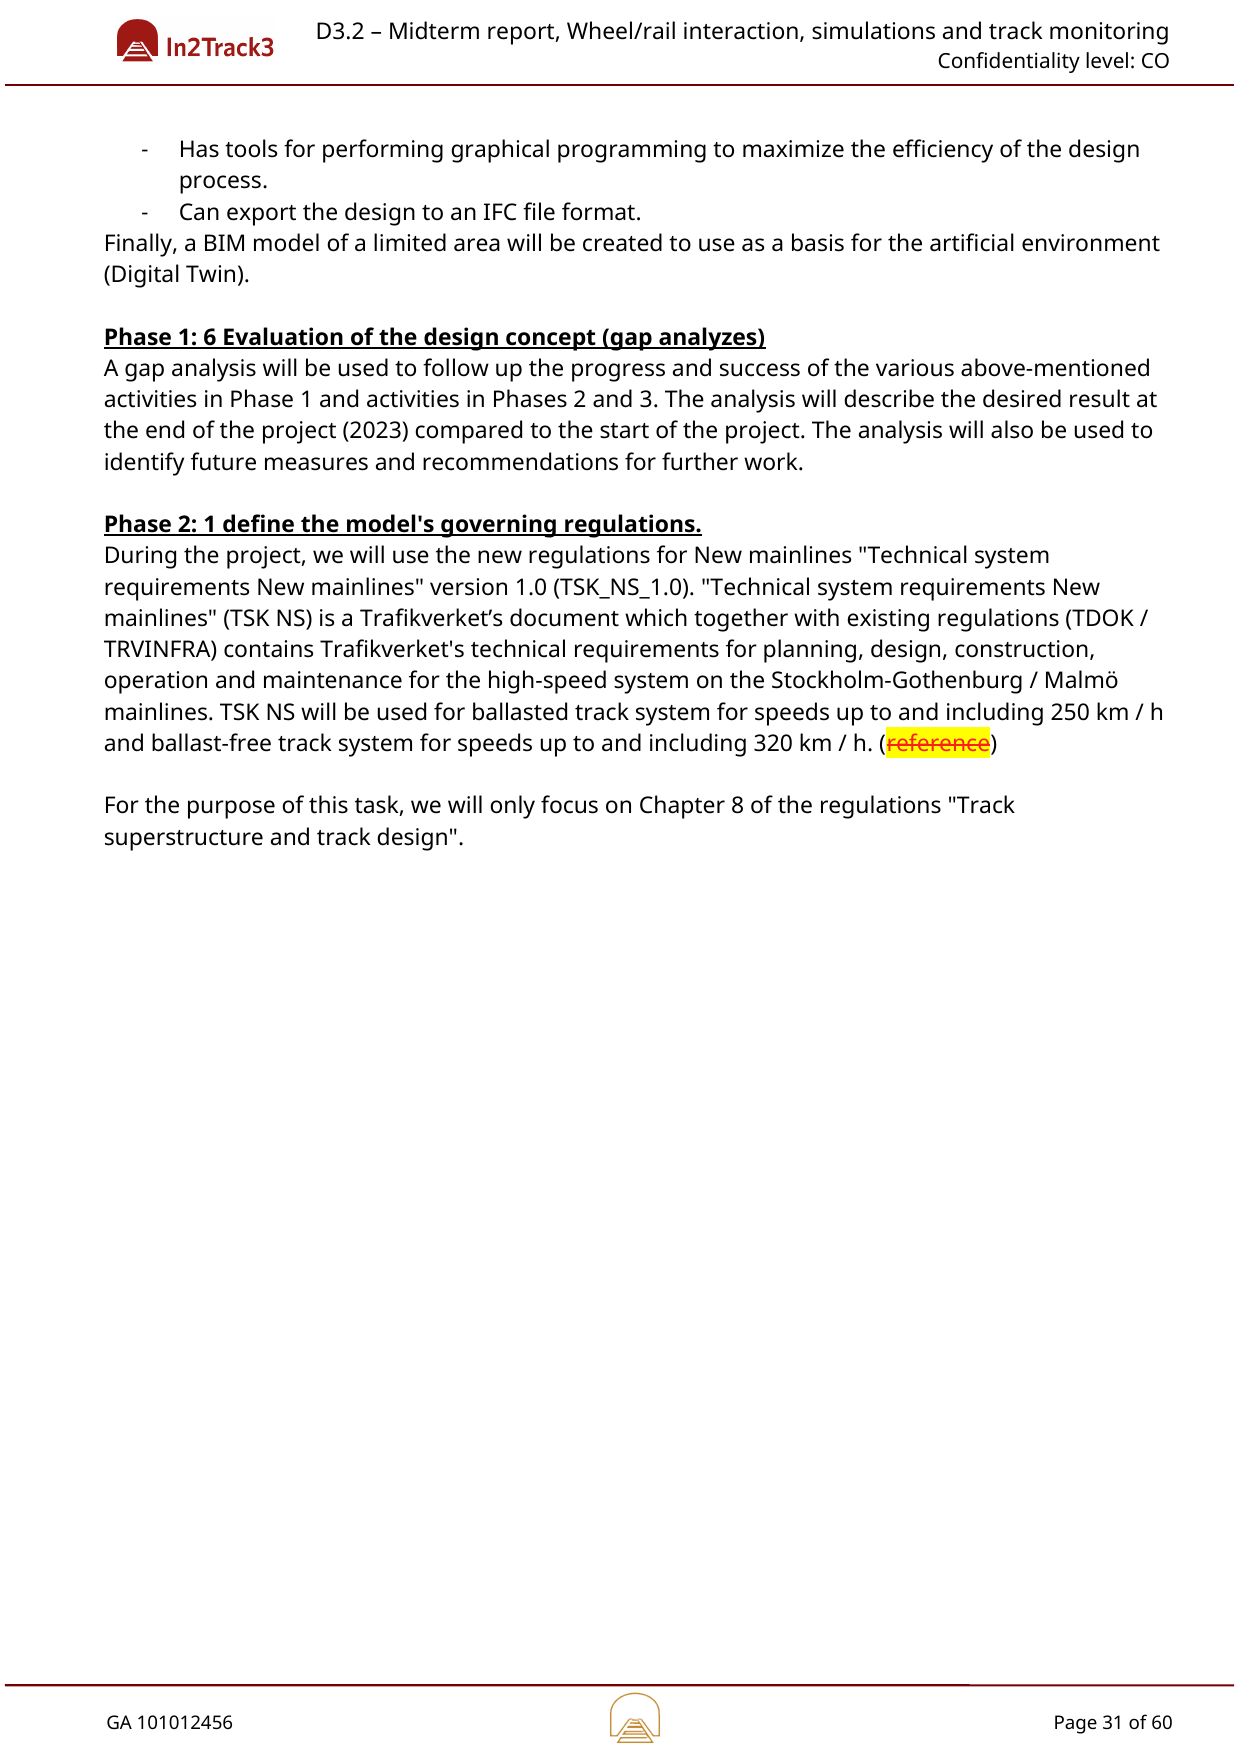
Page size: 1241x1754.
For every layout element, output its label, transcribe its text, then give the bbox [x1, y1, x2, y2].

picture [114, 14, 276, 65]
text Finally, a BIM model of a limited area will be created to use as a basis for the artificial environment (Digital Twin). [103, 227, 1167, 289]
text Phase 2: 1 define the model's governing regulations. [103, 508, 1167, 539]
text A gap analysis will be used to follow up the progress and success of the various above-mentioned activities in Phase 1 and activities in Phases 2 and 3. The analysis will describe the desired result at the end of the project (2023) compared to the start of the project. The analysis will also be used to identify future measures and recommendations for further work. [103, 352, 1167, 477]
text For the purpose of this task, we will only focus on Chapter 8 of the regulations "Track superstructure and track design". [103, 789, 1167, 852]
text Phase 1: 6 Evaluation of the design concept (gap analyzes) [103, 320, 1167, 352]
text During the project, we will use the new regulations for New mainlines "Technical system requirements New mainlines" version 1.0 (TSK_NS_1.0). "Technical system requirements New mainlines" (TSK NS) is a Trafikverket’s document which together with existing regulations (TDOK / TRVINFRA) contains Trafikverket's technical requirements for planning, design, construction, operation and maintenance for the high-speed system on the Stockholm-Gothenburg / Malmö mainlines. TSK NS will be used for ballasted track system for speeds up to and including 250 km / h and ballast-free track system for speeds up to and including 320 km / h. (reference) [103, 539, 1167, 758]
list Can export the design to an IFC file format. [141, 195, 1167, 227]
list Has tools for performing graphical programming to maximize the efficiency of the design process. [141, 133, 1167, 195]
